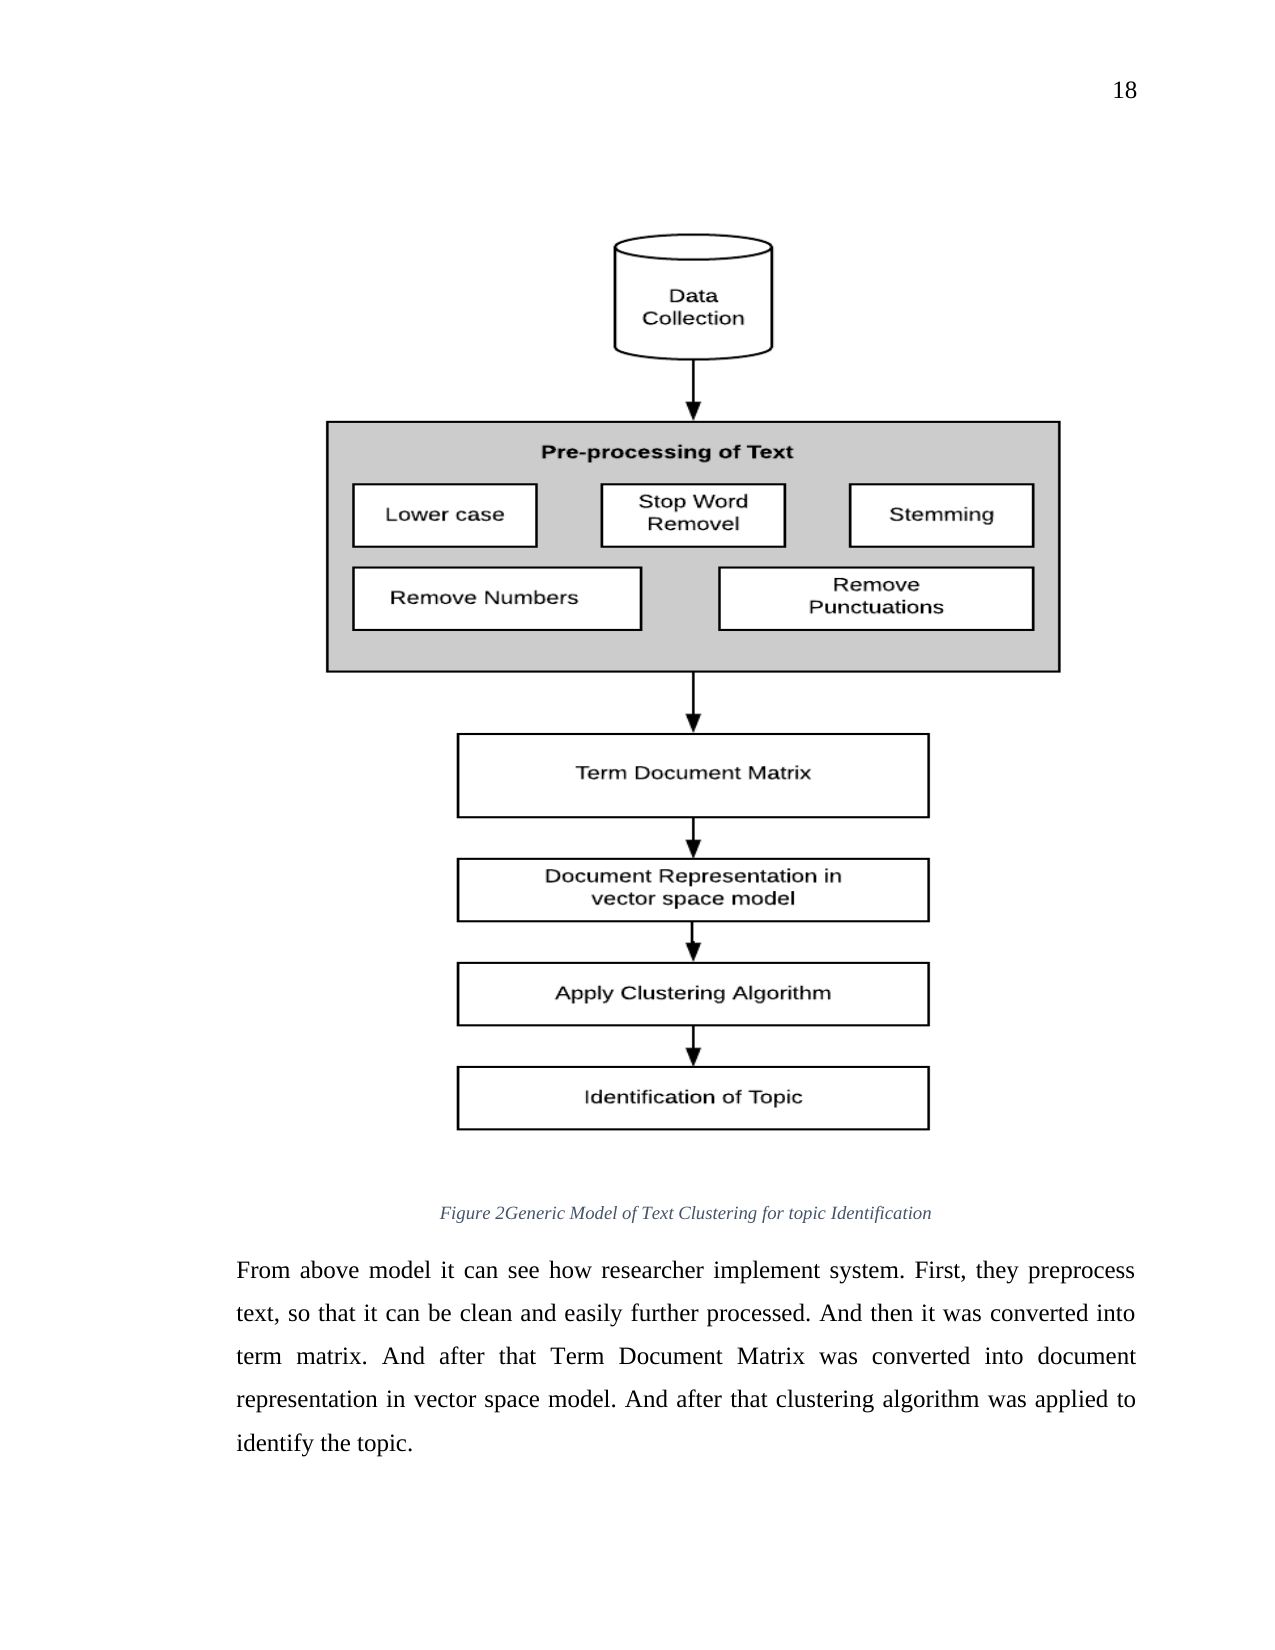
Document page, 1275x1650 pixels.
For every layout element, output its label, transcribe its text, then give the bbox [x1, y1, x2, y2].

picture [236, 193, 1151, 1171]
text Figure 2Generic Model of Text Clustering for topic Identification [236, 1202, 1137, 1223]
text From above model it can see how researcher implement system. First, they preprocess text, so that it can be clean and easily further processed. And then it was converted into term matrix. And after that Term Document Matrix was converted into document representation in vector space model. And after that clustering algorithm was applied to identify the topic. [236, 1255, 1137, 1456]
